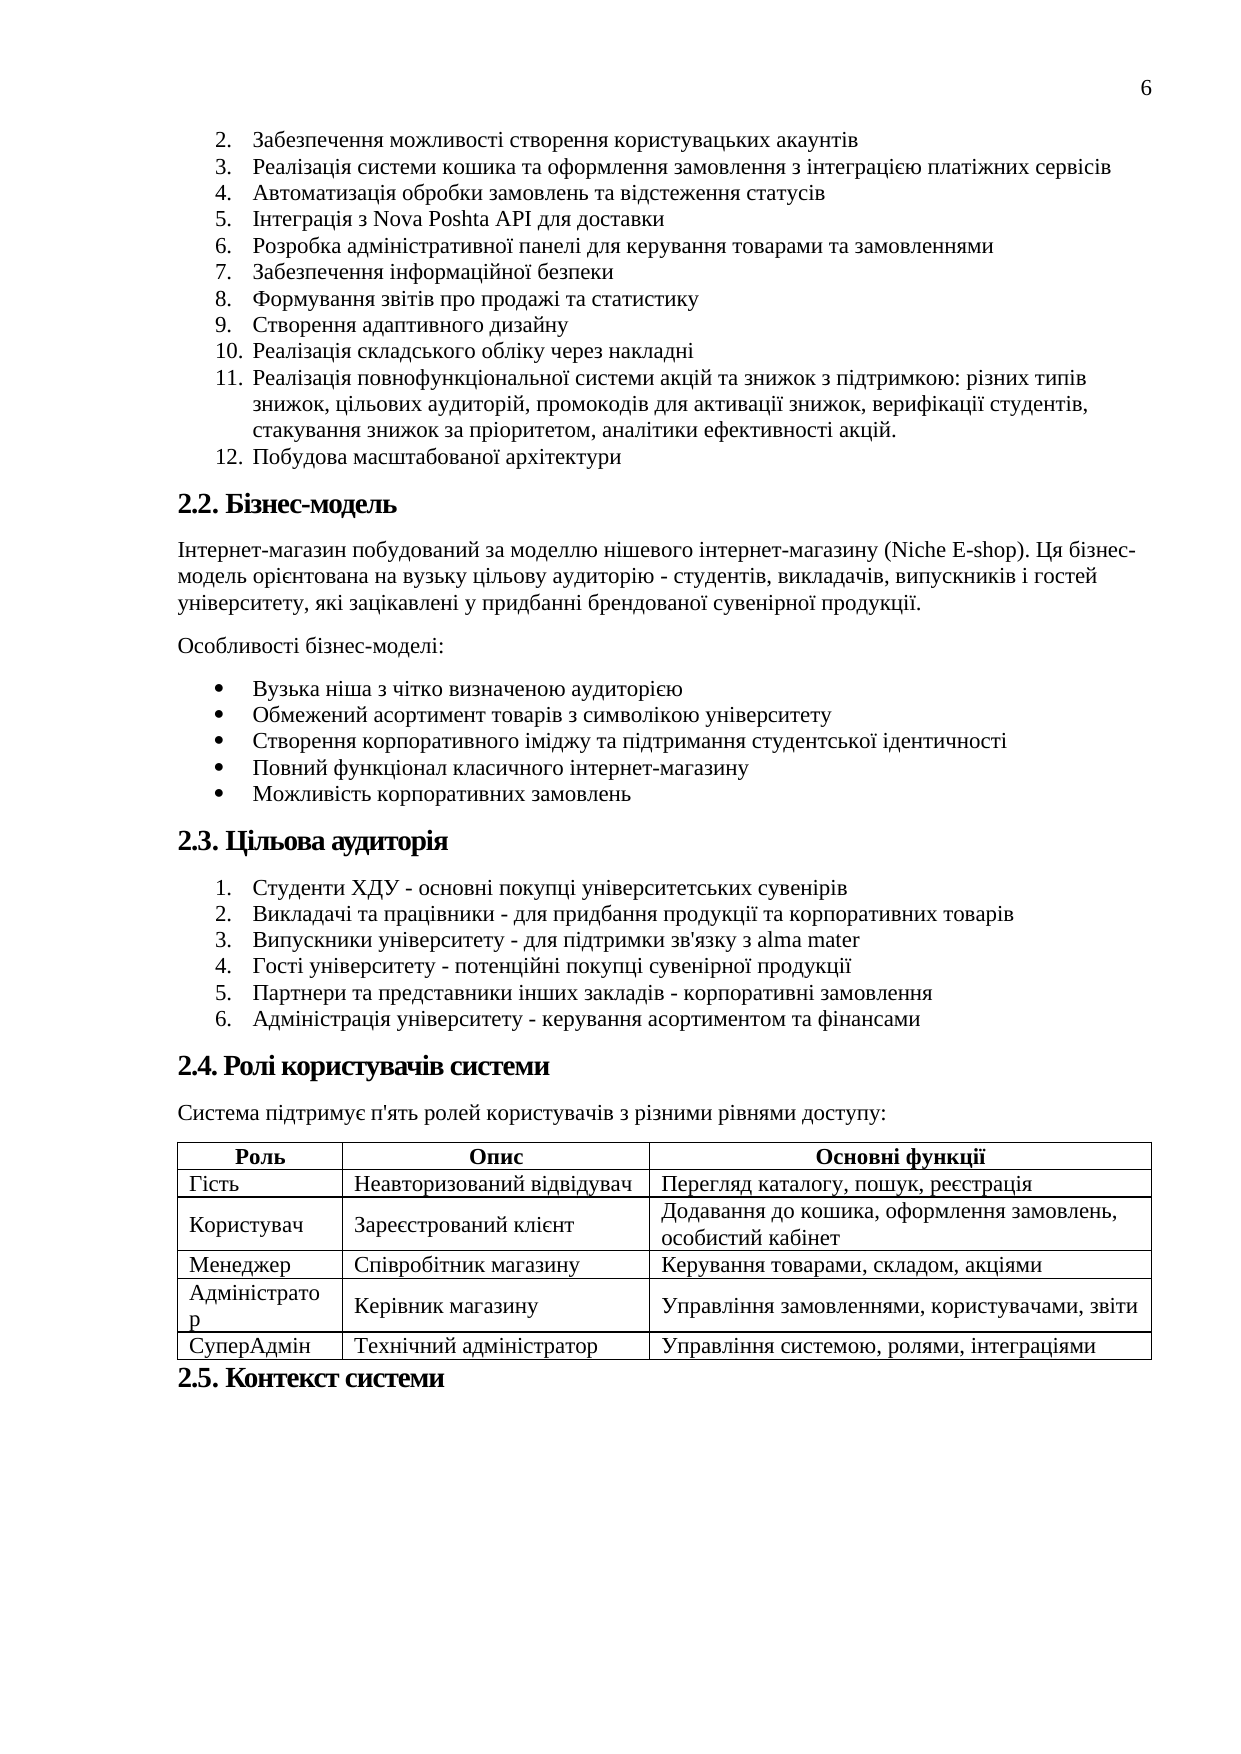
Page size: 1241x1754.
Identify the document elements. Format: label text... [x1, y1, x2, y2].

list Повний функціонал класичного інтернет-магазину [215, 754, 1152, 780]
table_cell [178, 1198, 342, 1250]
list Створення адаптивного дизайну [215, 311, 1152, 337]
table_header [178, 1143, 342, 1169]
list Побудова масштабованої архітектури [215, 443, 1152, 469]
list Реалізація складського обліку через накладні [215, 337, 1152, 364]
list Викладачі та працівники - для придбання продукції та корпоративних товарів [215, 900, 1152, 926]
title 2.4. Ролі користувачів системи [177, 1048, 1152, 1082]
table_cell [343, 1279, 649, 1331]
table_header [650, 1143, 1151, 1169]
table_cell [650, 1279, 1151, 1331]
list Реалізація системи кошика та оформлення замовлення з інтеграцією платіжних сервісів [215, 153, 1152, 179]
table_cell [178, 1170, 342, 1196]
list Випускники університету - для підтримки зв'язку з alma mater [215, 926, 1152, 953]
list Студенти ХДУ - основні покупці університетських сувенірів [215, 873, 1152, 900]
title 2.2. Бізнес-модель [177, 486, 1152, 519]
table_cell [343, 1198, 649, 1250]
list Реалізація повнофункціональної системи акцій та знижок з підтримкою: різних типів знижок, цільових аудиторій, промокодів для активації знижок, верифікації студентів, стакування знижок за пріоритетом, аналітики ефективності акцій. [215, 364, 1152, 443]
list Розробка адміністративної панелі для керування товарами та замовленнями [215, 232, 1152, 258]
text Інтернет-магазин побудований за моделлю нішевого інтернет-магазину (Niche E-shop). Ця бізнес-модель орієнтована на вузьку цільову аудиторію - студентів, викладачів, випускників і гостей університету, які зацікавлені у придбанні брендованої сувенірної продукції. [177, 536, 1152, 615]
list Створення корпоративного іміджу та підтримання студентської ідентичності [215, 727, 1152, 754]
list Інтеграція з Nova Poshta API для доставки [215, 206, 1152, 232]
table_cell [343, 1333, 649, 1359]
list Автоматизація обробки замовлень та відстеження статусів [215, 179, 1152, 206]
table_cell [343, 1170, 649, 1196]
list Вузька ніша з чітко визначеною аудиторією [215, 675, 1152, 701]
title 2.5. Контекст системи [177, 1360, 1152, 1393]
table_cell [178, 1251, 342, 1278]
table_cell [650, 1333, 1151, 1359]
list Забезпечення можливості створення користувацьких акаунтів [215, 126, 1152, 153]
list Обмежений асортимент товарів з символікою університету [215, 701, 1152, 727]
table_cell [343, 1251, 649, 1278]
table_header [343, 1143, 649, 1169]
list Гості університету - потенційні покупці сувенірної продукції [215, 953, 1152, 979]
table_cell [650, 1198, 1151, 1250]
list Партнери та представники інших закладів - корпоративні замовлення [215, 979, 1152, 1005]
list Можливість корпоративних замовлень [215, 780, 1152, 807]
list Адміністрація університету - керування асортиментом та фінансами [215, 1005, 1152, 1032]
text Система підтримує п'ять ролей користувачів з різними рівнями доступу: [177, 1099, 1152, 1125]
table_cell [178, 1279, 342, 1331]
title 2.3. Цільова аудиторія [177, 823, 1152, 857]
list Забезпечення інформаційної безпеки [215, 258, 1152, 284]
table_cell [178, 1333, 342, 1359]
list Формування звітів про продажі та статистику [215, 284, 1152, 311]
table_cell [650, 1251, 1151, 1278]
text Особливості бізнес-моделі: [177, 632, 1152, 658]
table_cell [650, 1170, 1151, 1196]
